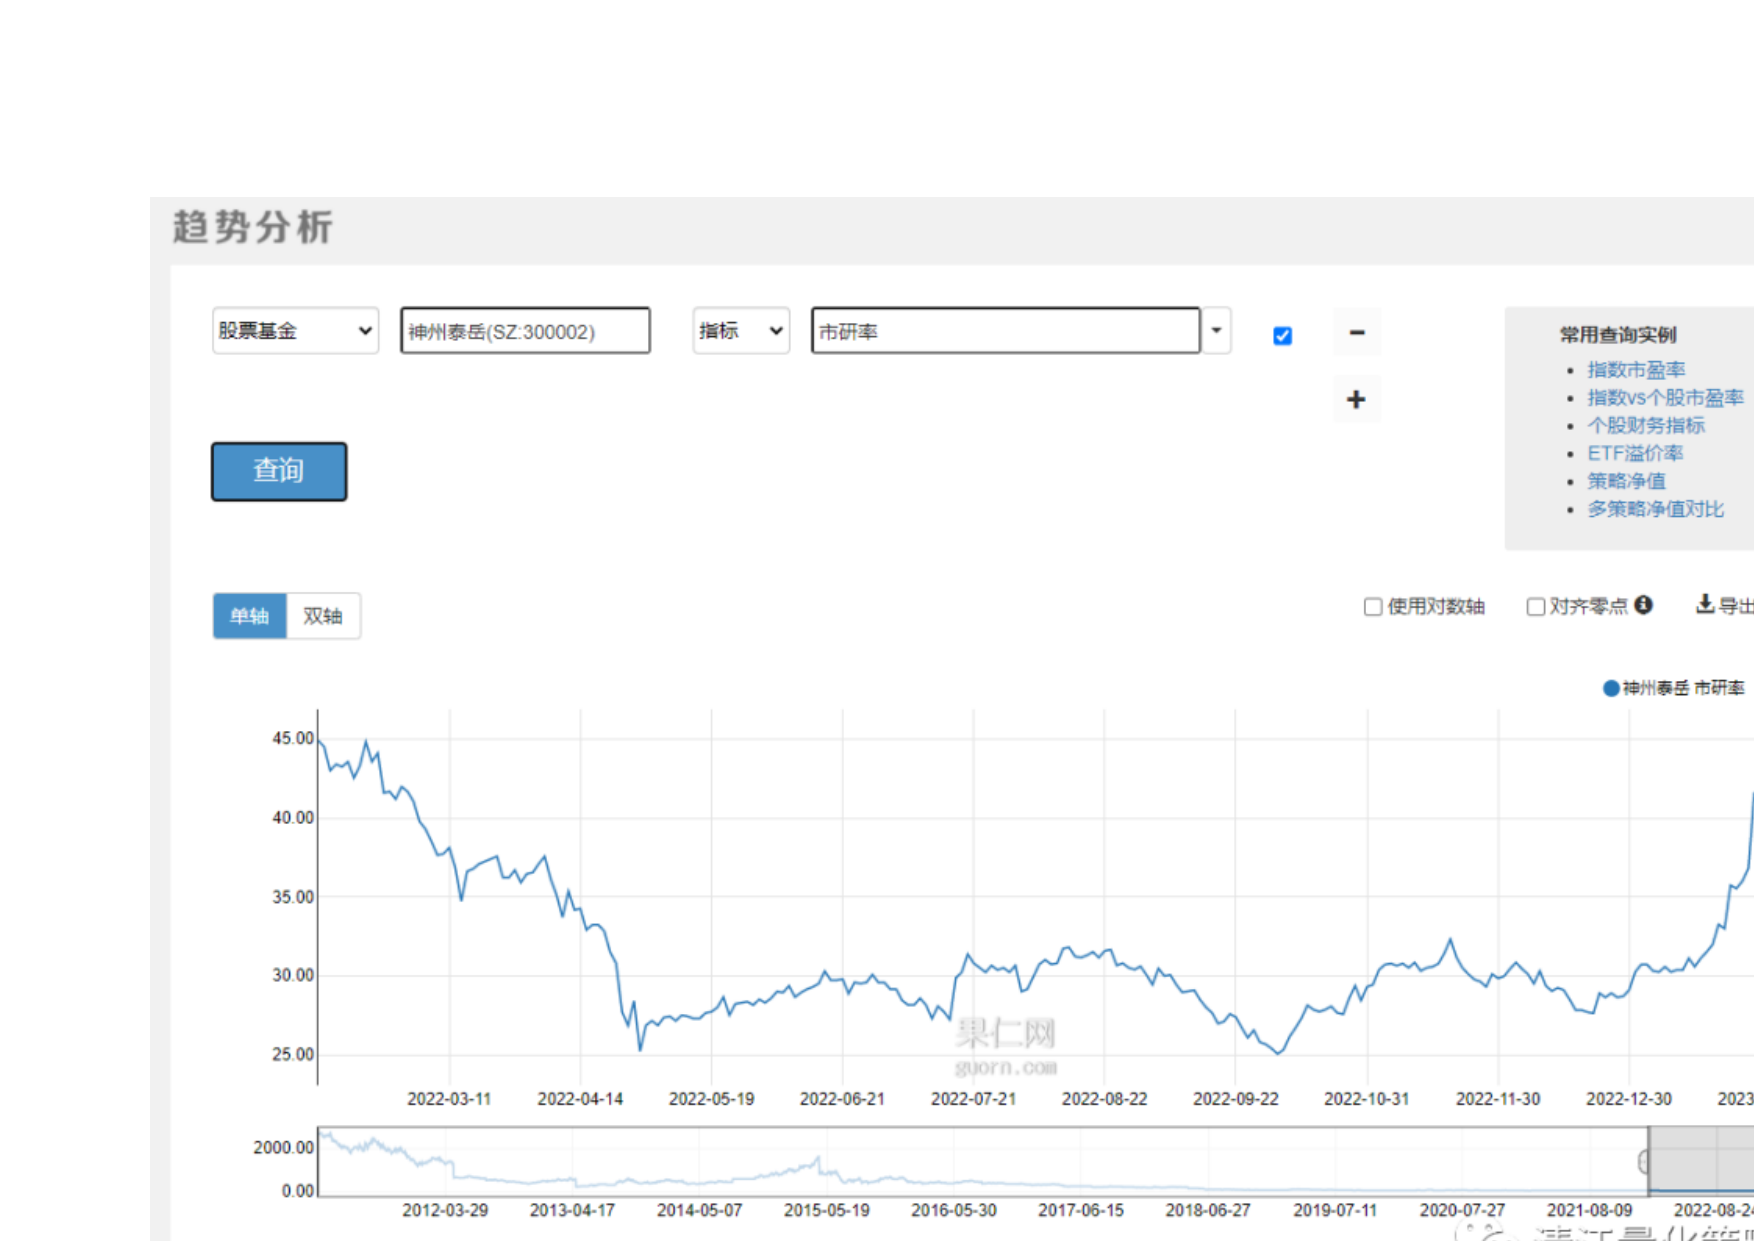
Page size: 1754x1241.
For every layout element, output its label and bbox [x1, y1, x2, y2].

picture [150, 197, 1754, 1241]
